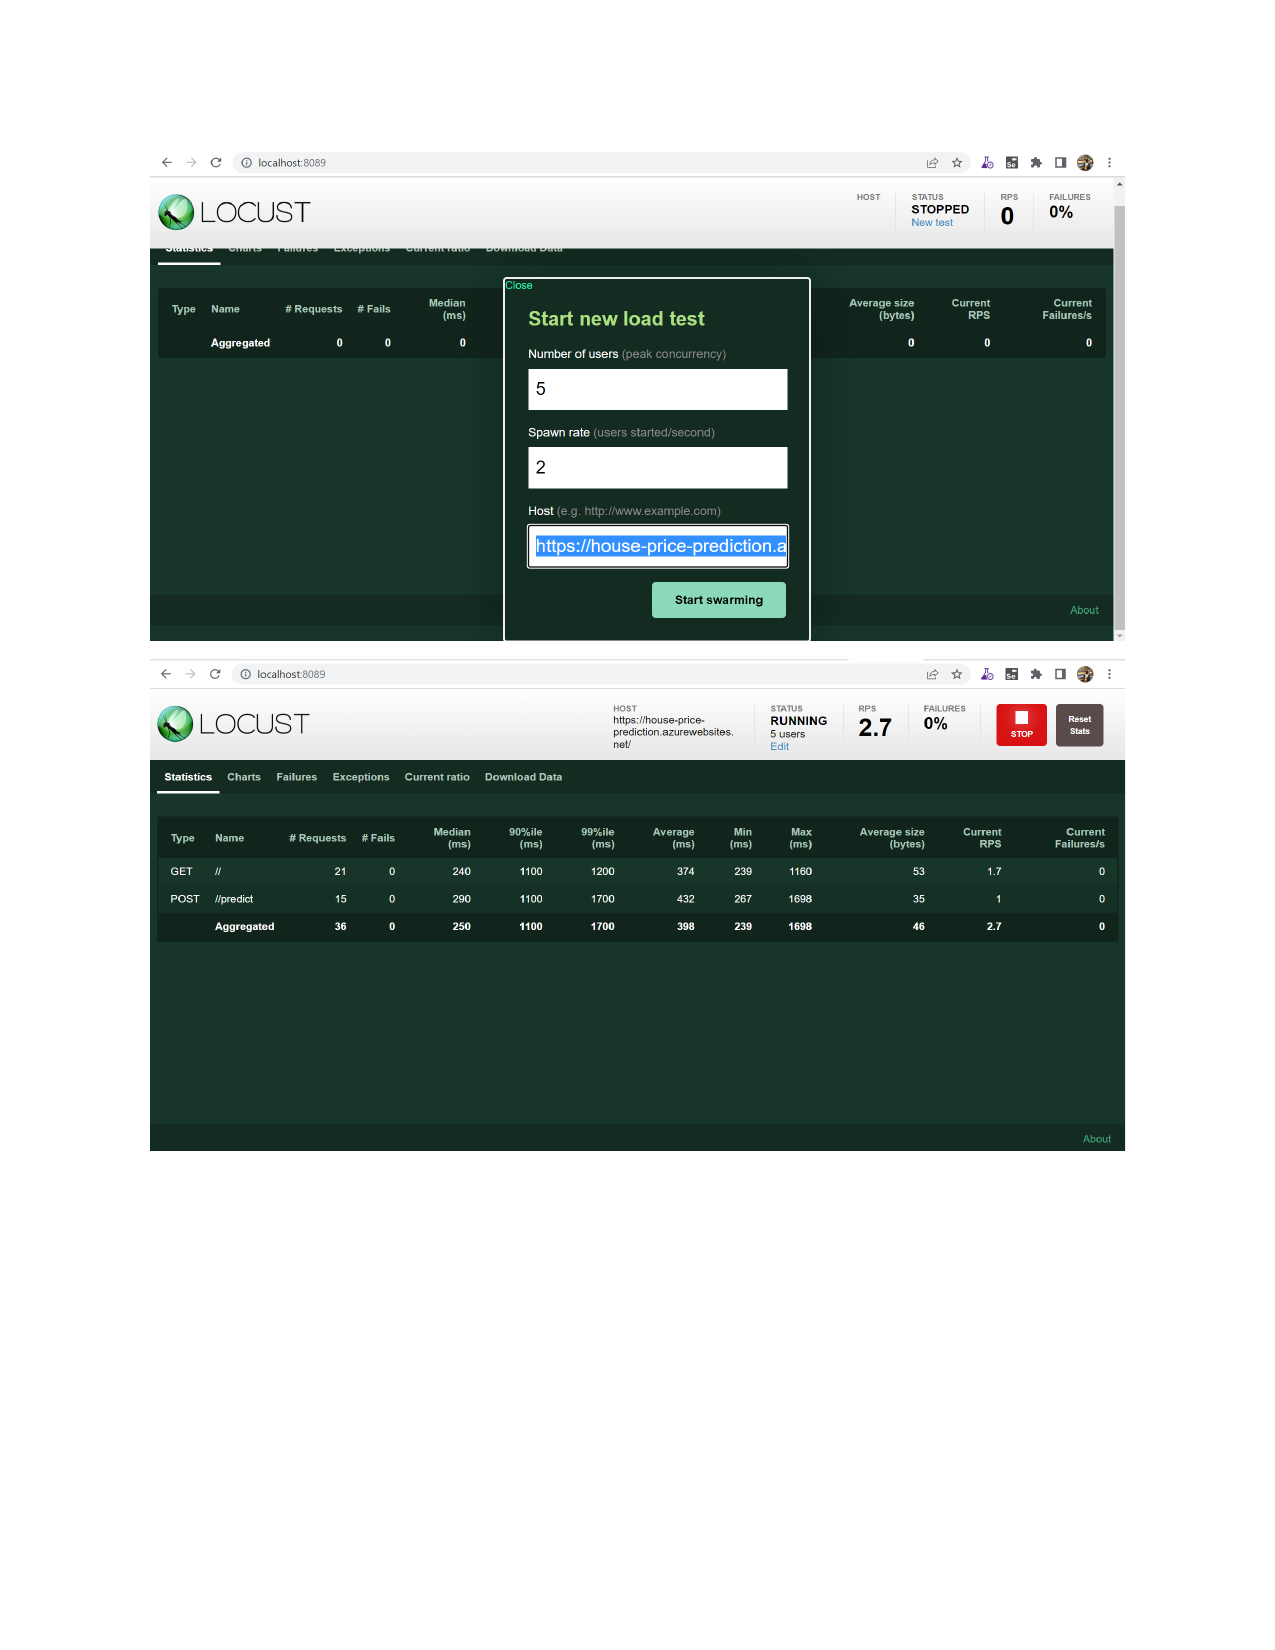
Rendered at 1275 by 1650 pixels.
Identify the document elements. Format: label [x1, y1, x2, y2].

picture [150, 659, 1125, 1151]
picture [150, 150, 1125, 641]
